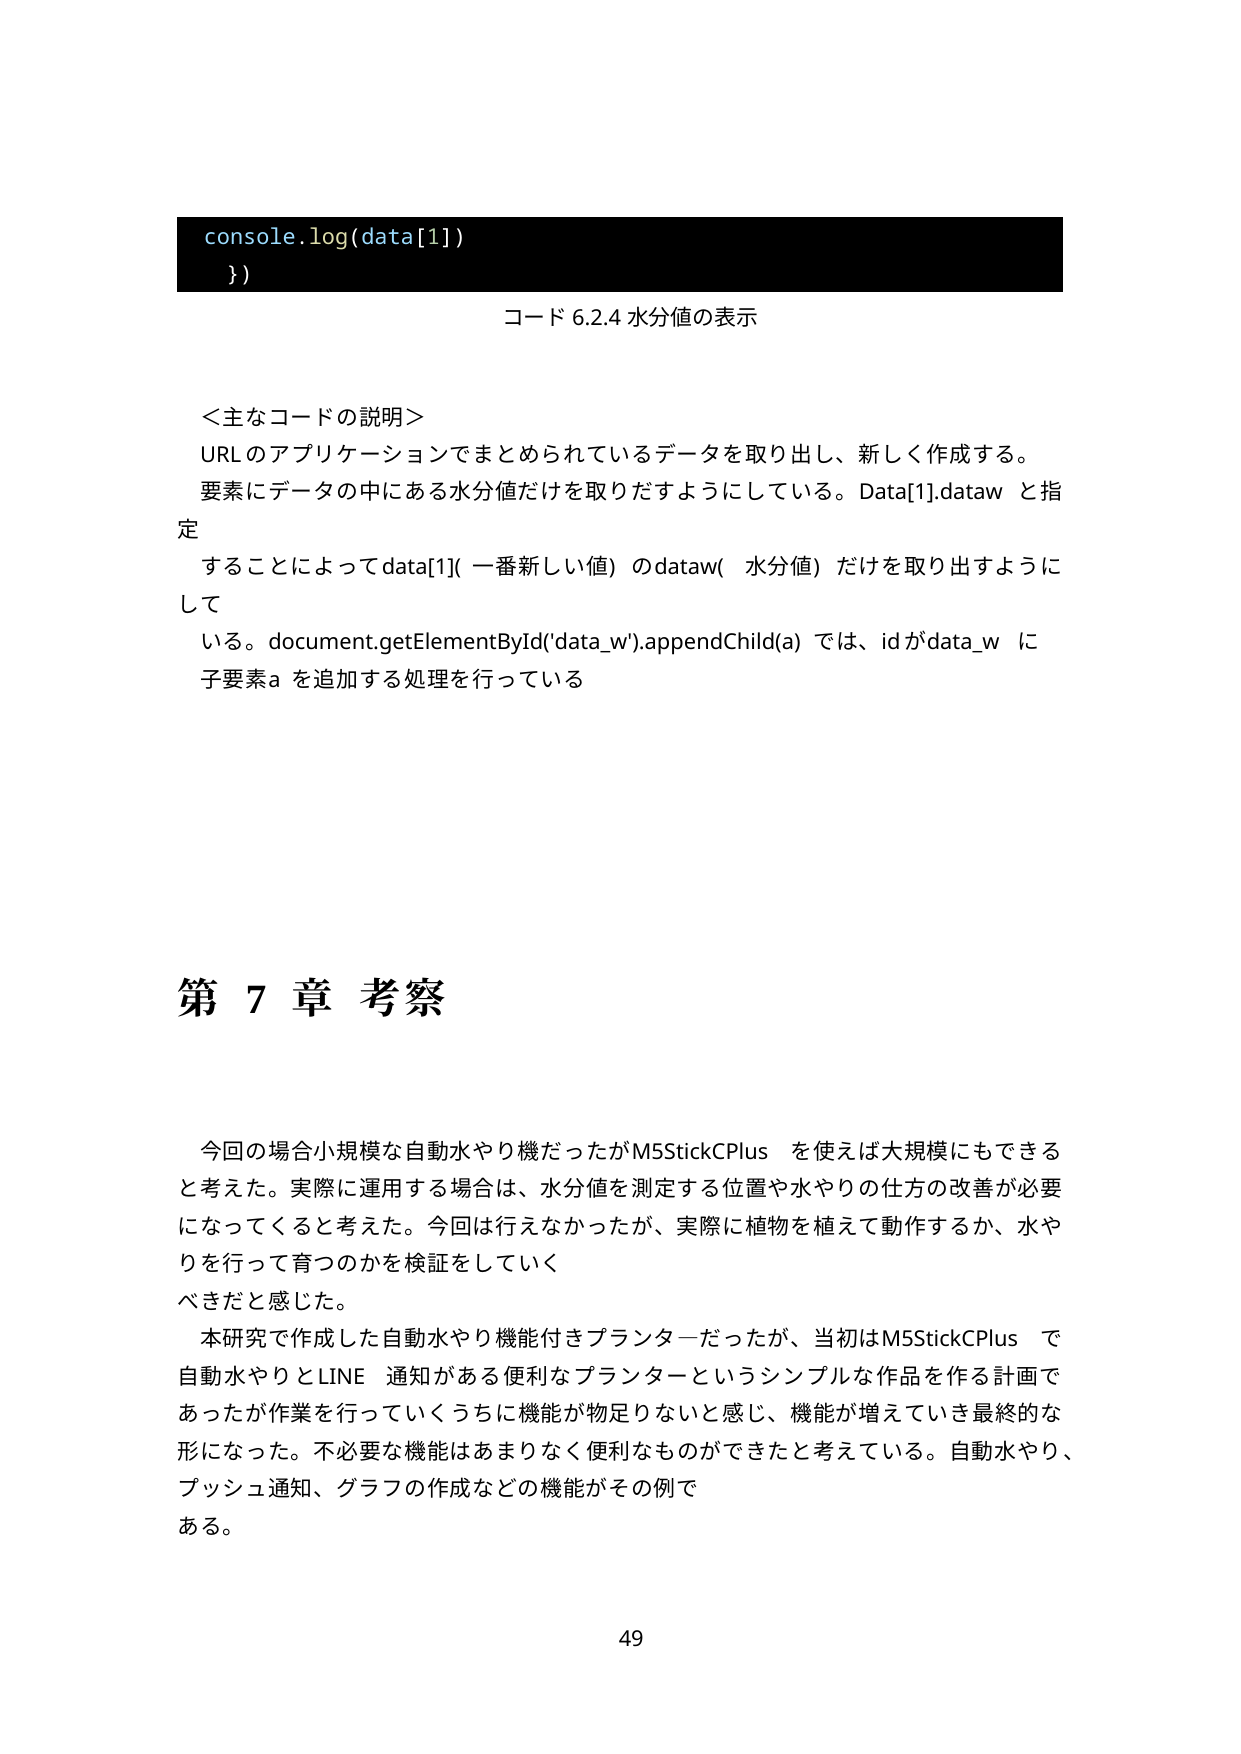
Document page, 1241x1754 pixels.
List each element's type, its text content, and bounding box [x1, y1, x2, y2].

text べきだと感じた。 [177, 1281, 1063, 1318]
text ＜主なコードの説明＞ [177, 397, 1063, 434]
text console.log(data[1]) [177, 217, 1063, 254]
text URLのアプリケーションでまとめられているデータを取り出し、新しく作成する。 [177, 434, 1063, 472]
text 要素にデータの中にある水分値だけを取りだすようにしている。Data[1].datawと指定 [177, 472, 1063, 547]
text ある。 [177, 1506, 1063, 1543]
text 今回の場合小規模な自動水やり機だったがM5StickCPlusを使えば大規模にもできると考えた。実際に運用する場合は、水分値を測定する位置や水やりの仕方の改善が必要になってくると考えた。今回は行えなかったが、実際に植物を植えて動作するか、水やりを行って育つのかを検証をしていく [177, 1131, 1063, 1281]
text することによってdata[1](一番新しい値)のdataw(水分値)だけを取り出すようにして [177, 547, 1063, 622]
text 子要素aを追加する処理を行っている [177, 659, 1063, 697]
subtitle 考察 [177, 958, 1063, 1033]
text }) [177, 254, 1063, 292]
text 本研究で作成した自動水やり機能付きプランタ―だったが、当初はM5StickCPlusで自動水やりとLINE通知がある便利なプランターというシンプルな作品を作る計画であったが作業を行っていくうちに機能が物足りないと感じ、機能が増えていき最終的な形になった。不必要な機能はあまりなく便利なものができたと考えている。自動水やり、プッシュ通知、グラフの作成などの機能がその例で [177, 1318, 1063, 1506]
text いる。document.getElementById('data_w').appendChild(a)では、idがdata_wに [177, 622, 1063, 659]
